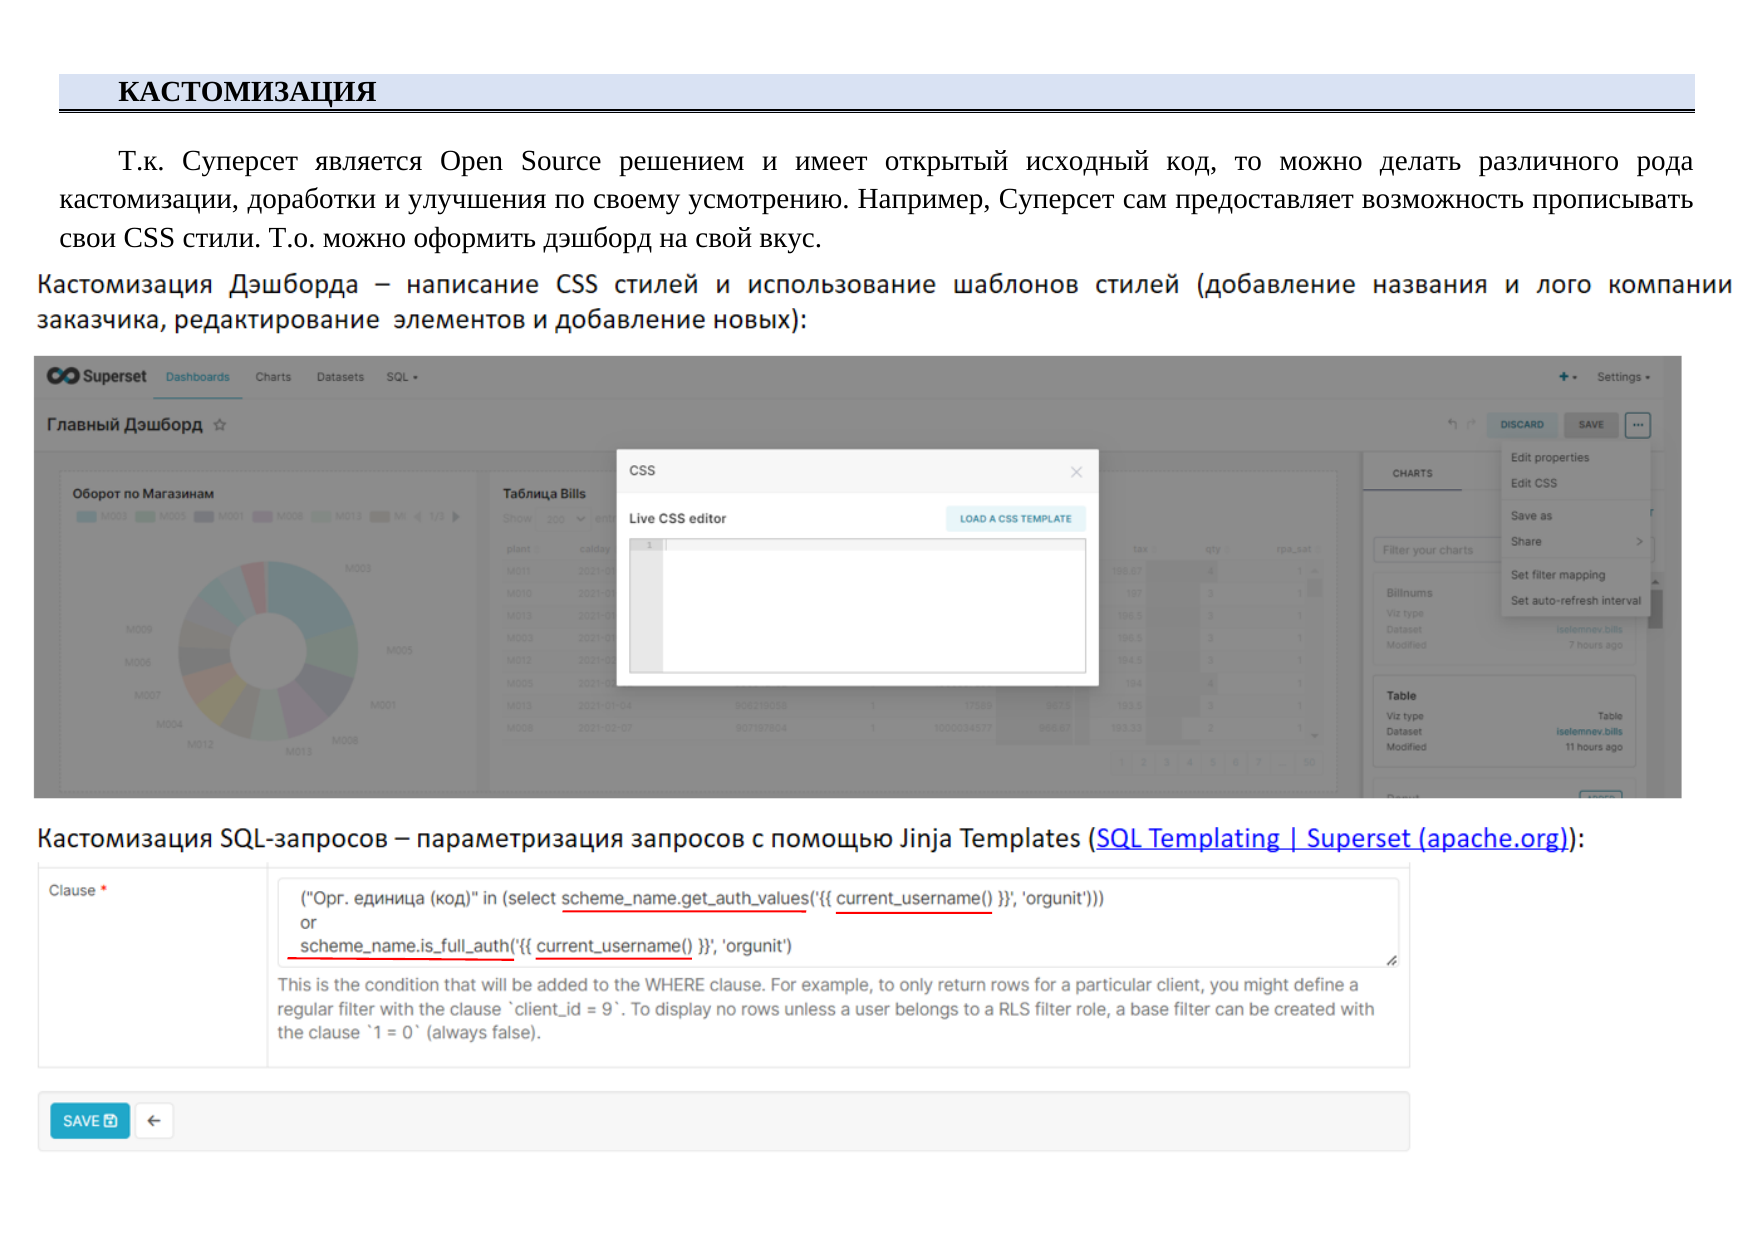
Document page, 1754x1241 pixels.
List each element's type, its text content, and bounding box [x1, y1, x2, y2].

text Кастомизация [59, 74, 1695, 109]
text Т.к. Суперсет является Open Source решением и имеет открытый исходный код, то можно делать различного рода кастомизации, доработки и улучшения по своему усмотрению. Например, Суперсет сам предоставляет возможность прописывать свои CSS стили. Т.о. можно оформить дэшборд на свой вкус. [59, 143, 1695, 253]
picture [14, 258, 1742, 1159]
